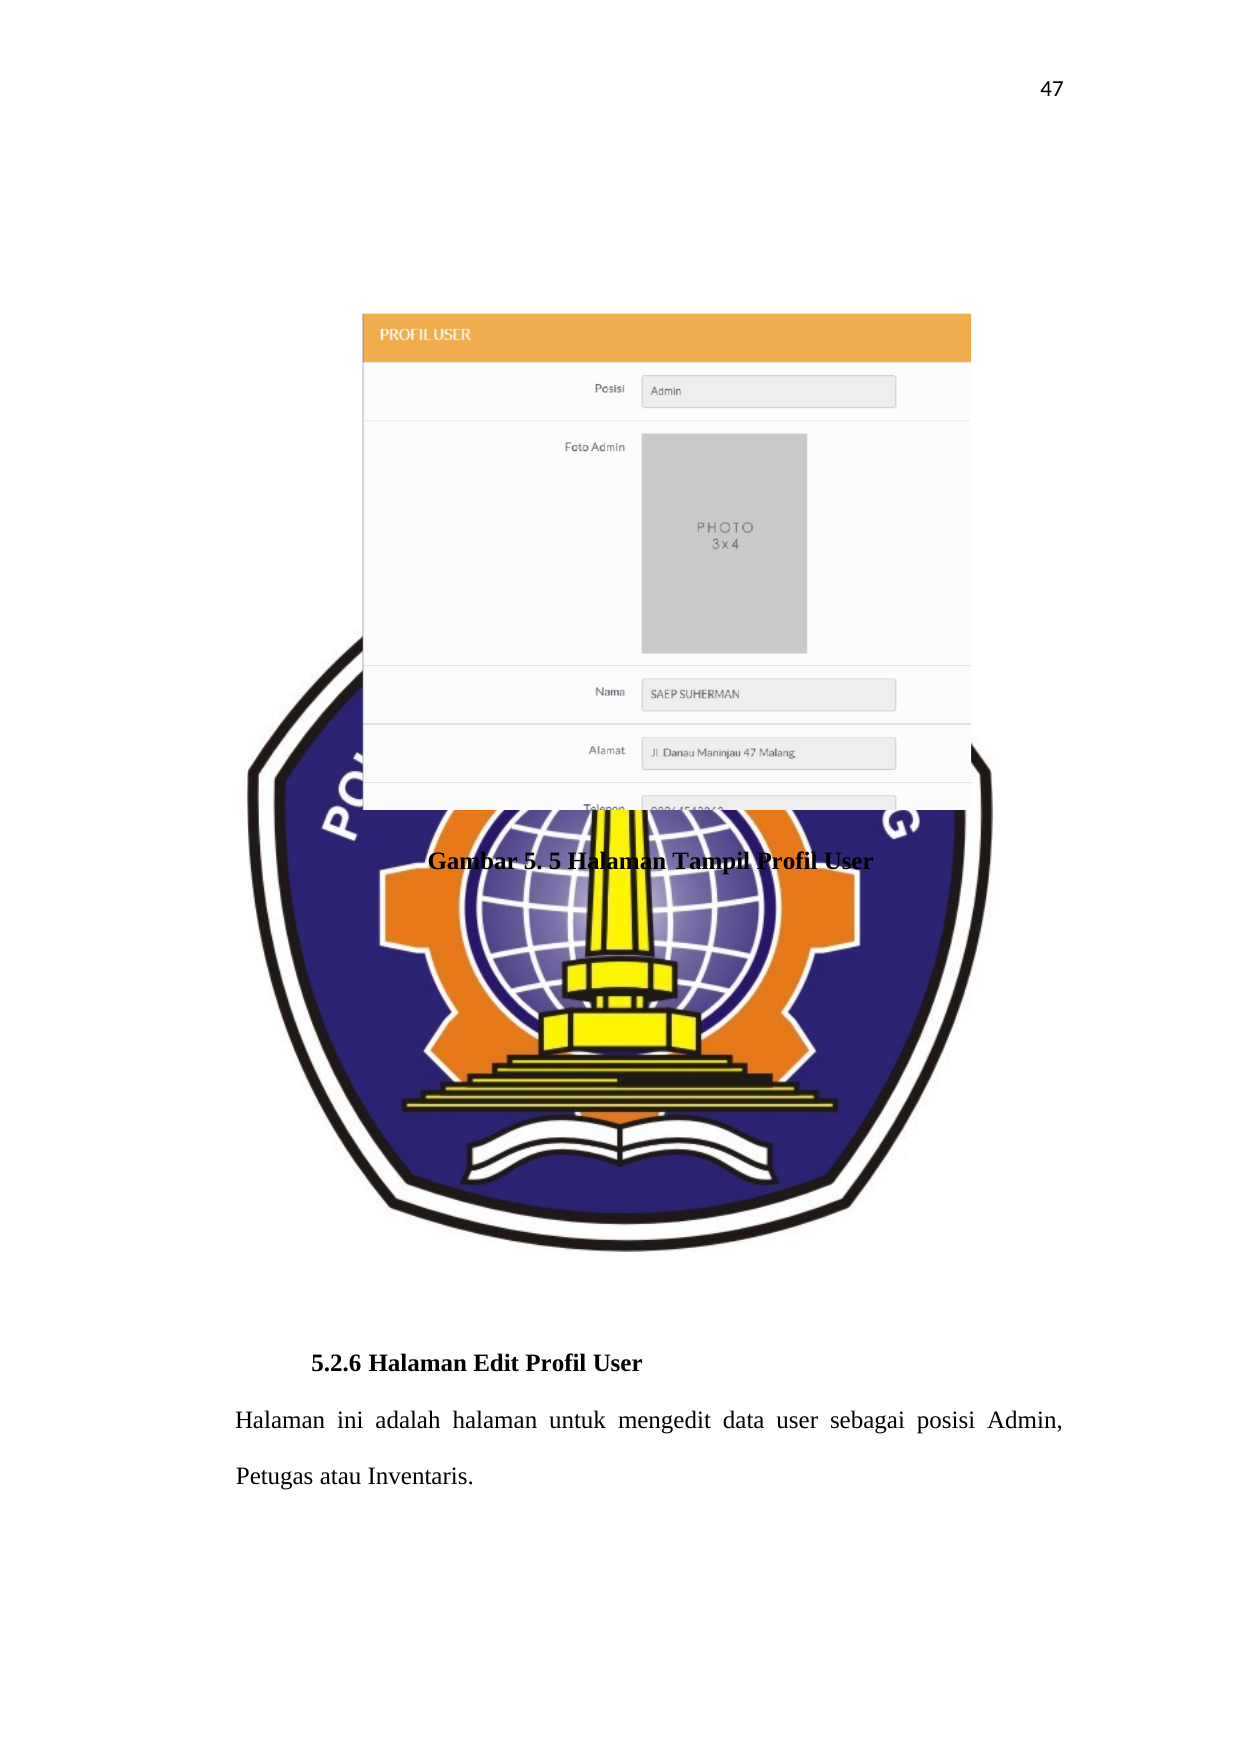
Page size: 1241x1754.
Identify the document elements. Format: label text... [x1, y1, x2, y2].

picture [247, 875, 993, 1252]
text Halaman ini adalah halaman untuk mengedit data user sebagai posisi Admin, Petugas atau Inventaris. [235, 1405, 1063, 1489]
subtitle 5.2.6 Halaman Edit Profil User [311, 1348, 1052, 1377]
picture [247, 313, 993, 846]
subtitle Gambar 5. 5 Halaman Tampil Profil User [238, 846, 1063, 875]
